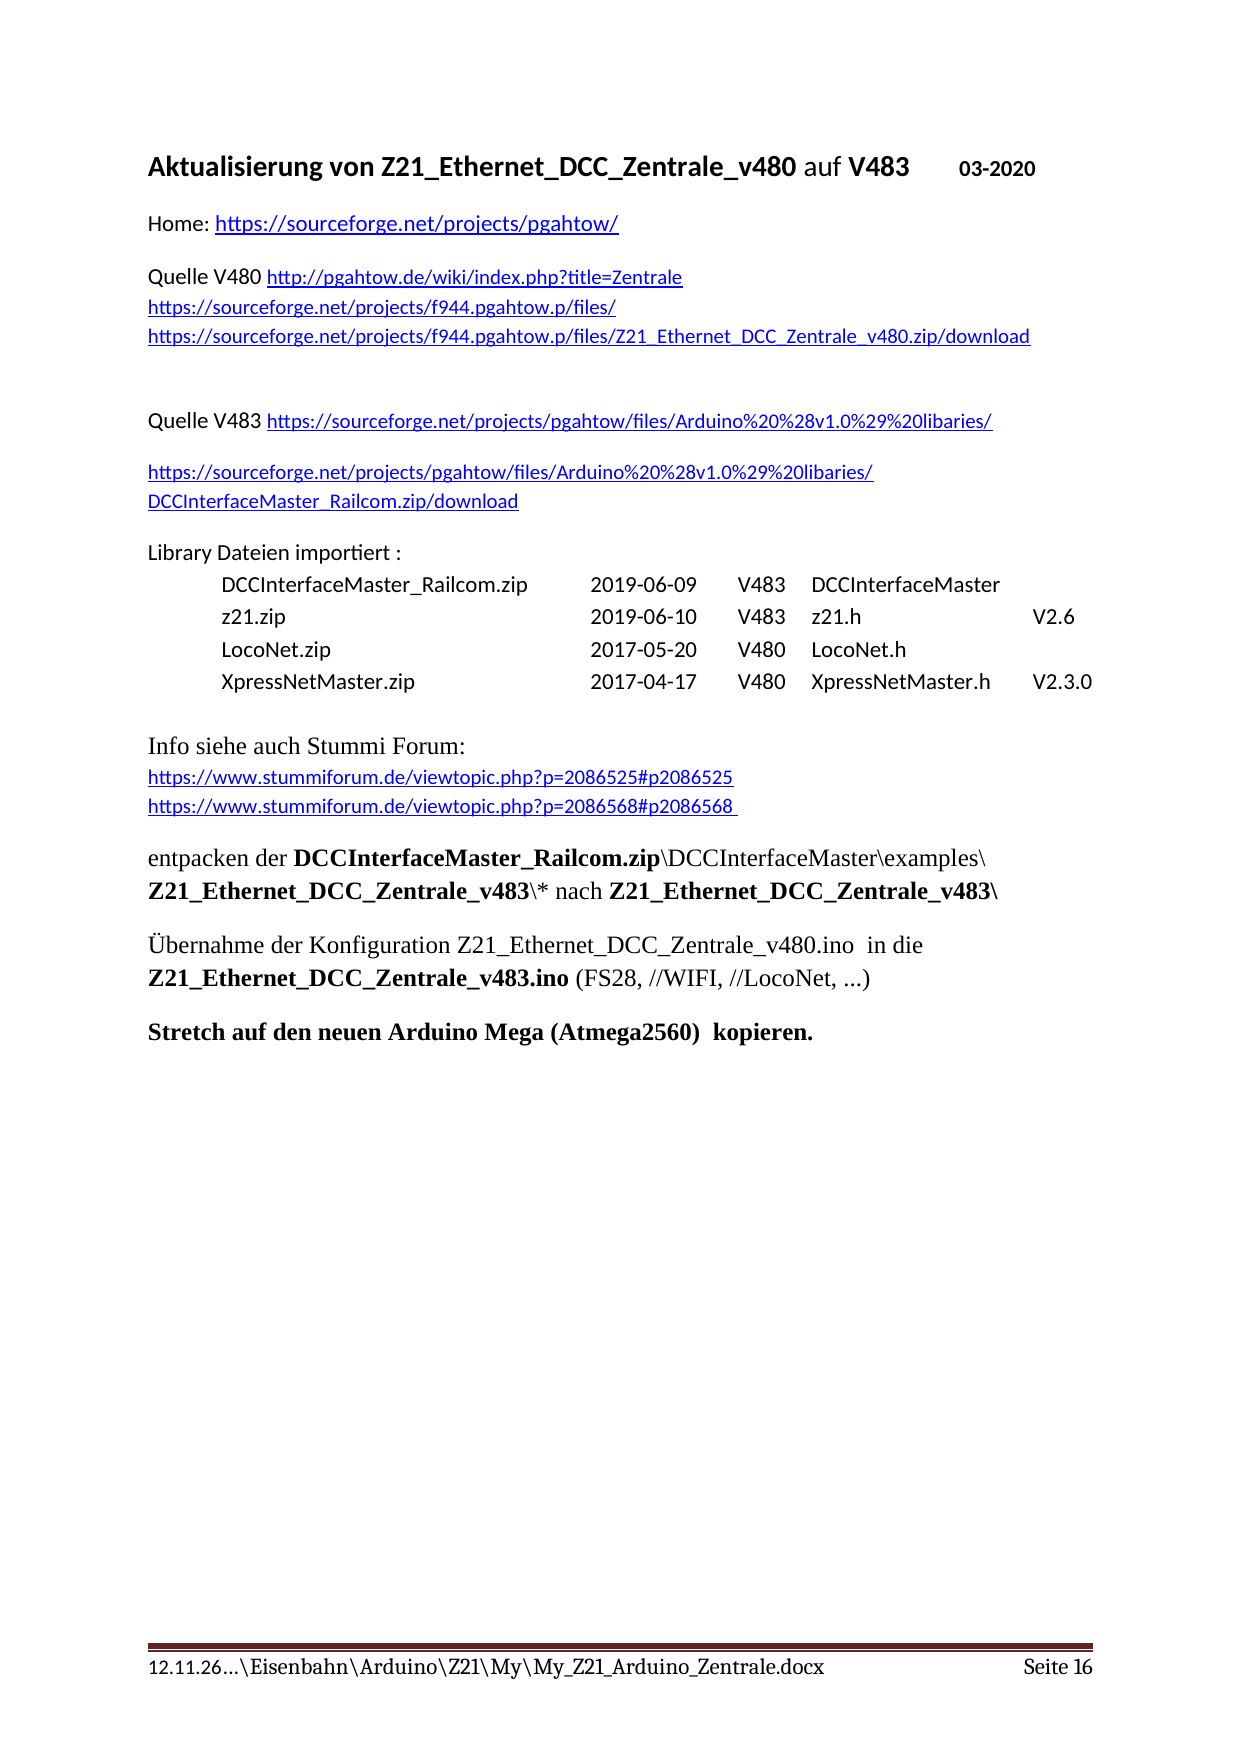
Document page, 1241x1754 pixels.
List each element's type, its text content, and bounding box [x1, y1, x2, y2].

text Übernahme der Konfiguration Z21_Ethernet_DCC_Zentrale_v480.ino in die Z21_Ethernet_DCC_Zentrale_v483.ino (FS28, //WIFI, //LocoNet, ...) [148, 930, 1093, 992]
text Home: https://sourceforge.net/projects/pgahtow/ [148, 209, 1093, 237]
text Aktualisierung von Z21_Ethernet_DCC_Zentrale_v480 auf V483 03-2020 [148, 148, 1093, 183]
text Library Dateien importiert : DCCInterfaceMaster_Railcom.zip 2019-06-09 V483 DCCInterfaceMaster z21.zip 2019-06-10 V483 z21.h V2.6 LocoNet.zip 2017-05-20 V480 LocoNet.h XpressNetMaster.zip 2017-04-17 V480 XpressNetMaster.h V2.3.0 Info siehe auch Stummi Forum: https://www.stummiforum.de/viewtopic.php?p=2086525#p2086525 https://www.stummiforum.de/viewtopic.php?p=2086568#p2086568 [148, 538, 1093, 818]
text https://sourceforge.net/projects/pgahtow/files/Arduino%20%28v1.0%29%20libaries/DCCInterfaceMaster_Railcom.zip/download [148, 459, 1093, 513]
text entpacken der DCCInterfaceMaster_Railcom.zip\DCCInterfaceMaster\examples\Z21_Ethernet_DCC_Zentrale_v483\* nach Z21_Ethernet_DCC_Zentrale_v483\ [148, 843, 1093, 905]
text Stretch auf den neuen Arduino Mega (Atmega2560) kopieren. [148, 1017, 1093, 1046]
text Quelle V483 https://sourceforge.net/projects/pgahtow/files/Arduino%20%28v1.0%29%20libaries/ [148, 406, 1093, 434]
text Quelle V480 http://pgahtow.de/wiki/index.php?title=Zentrale https://sourceforge.net/projects/f944.pgahtow.p/files/ https://sourceforge.net/projects/f944.pgahtow.p/files/Z21_Ethernet_DCC_Zentrale_v480.zip/download [148, 262, 1093, 381]
